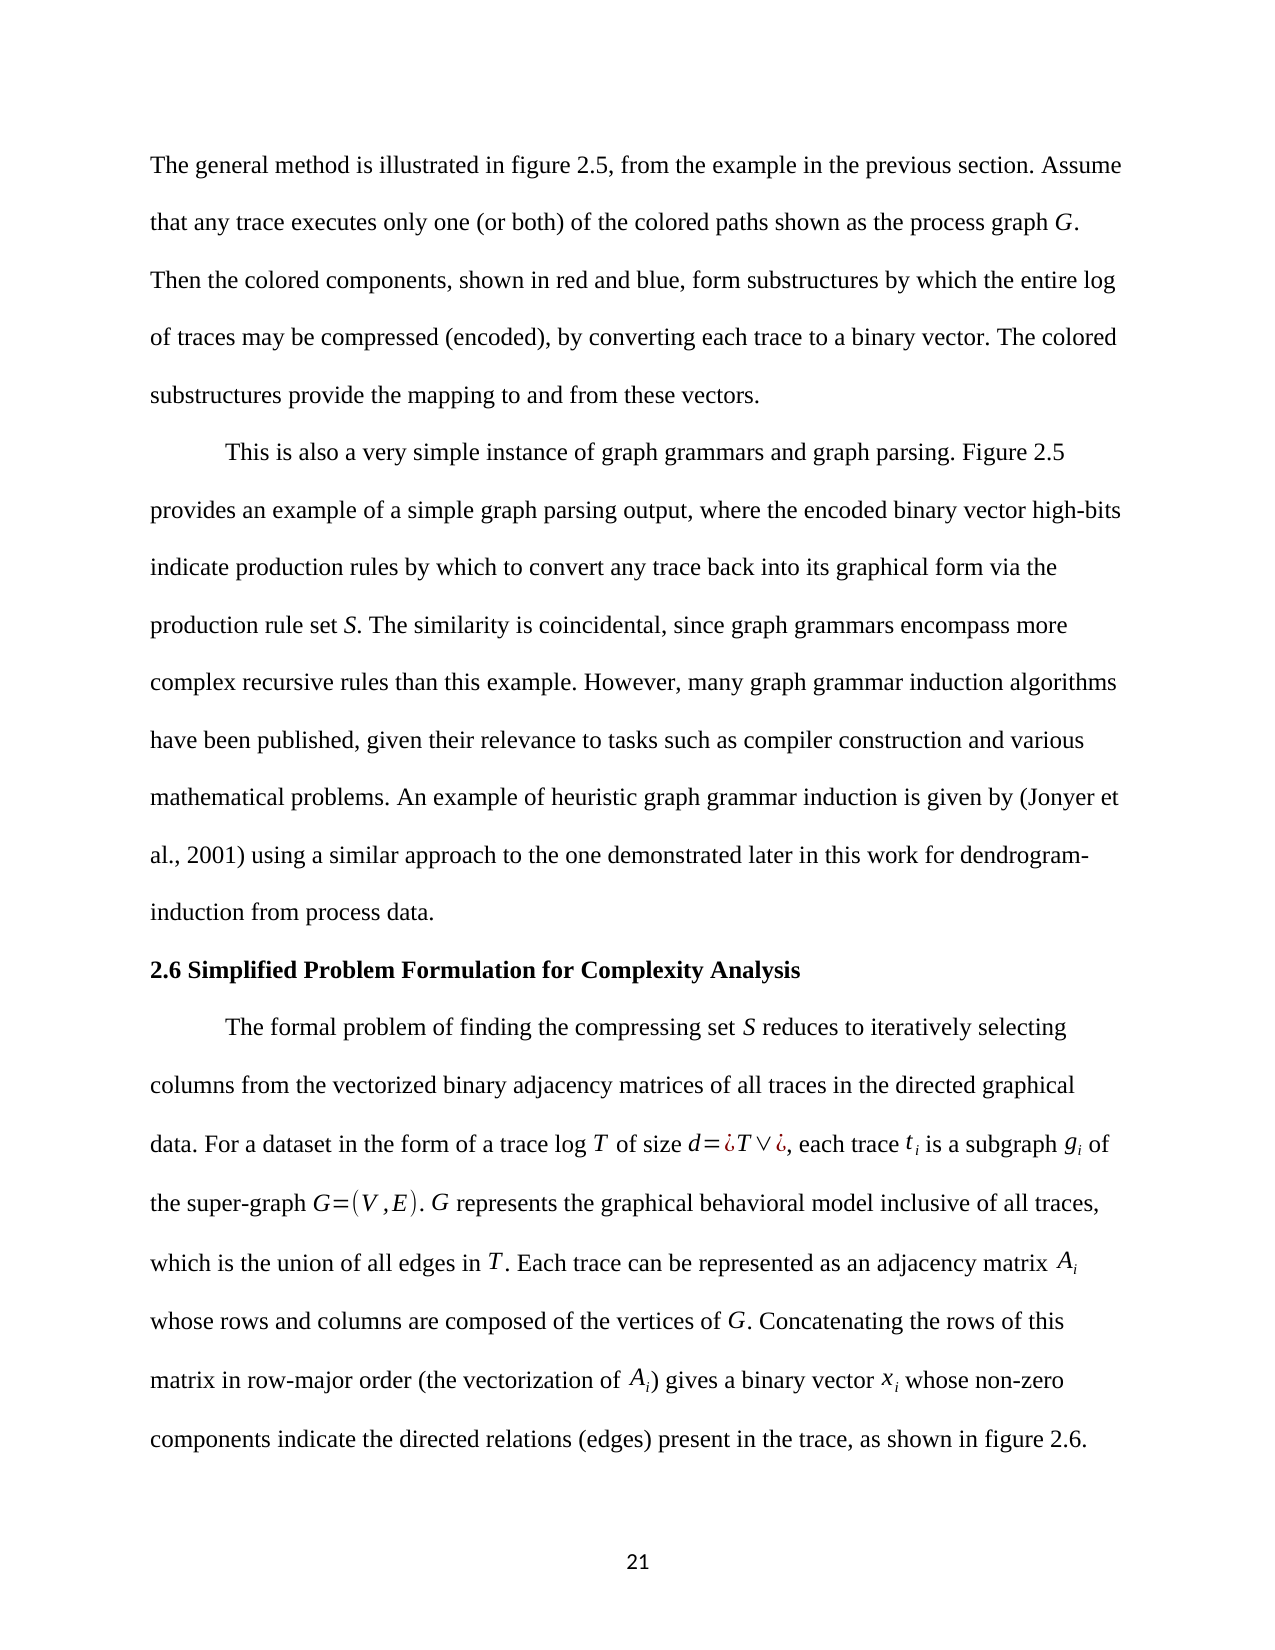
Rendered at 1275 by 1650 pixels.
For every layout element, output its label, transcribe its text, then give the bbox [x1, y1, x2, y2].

text This is also a very simple instance of graph grammars and graph parsing. Figure 2.5 provides an example of a simple graph parsing output, where the encoded binary vector high-bits indicate production rules by which to convert any trace back into its graphical form via the production rule set S. The similarity is coincidental, since graph grammars encompass more complex recursive rules than this example. However, many graph grammar induction algorithms have been published, given their relevance to tasks such as compiler construction and various mathematical problems. An example of heuristic graph grammar induction is given by (Jonyer et al., 2001) using a similar approach to the one demonstrated later in this work for dendrogram-induction from process data. [150, 437, 1125, 926]
text The general method is illustrated in figure 2.5, from the example in the previous section. Assume that any trace executes only one (or both) of the colored paths shown as the process graph . Then the colored components, shown in red and blue, form substructures by which the entire log of traces may be compressed (encoded), by converting each trace to a binary vector. The colored substructures provide the mapping to and from these vectors. [150, 150, 1125, 409]
subtitle 2.6 Simplified Problem Formulation for Complexity Analysis [150, 955, 1125, 984]
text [150, 1012, 1125, 1453]
